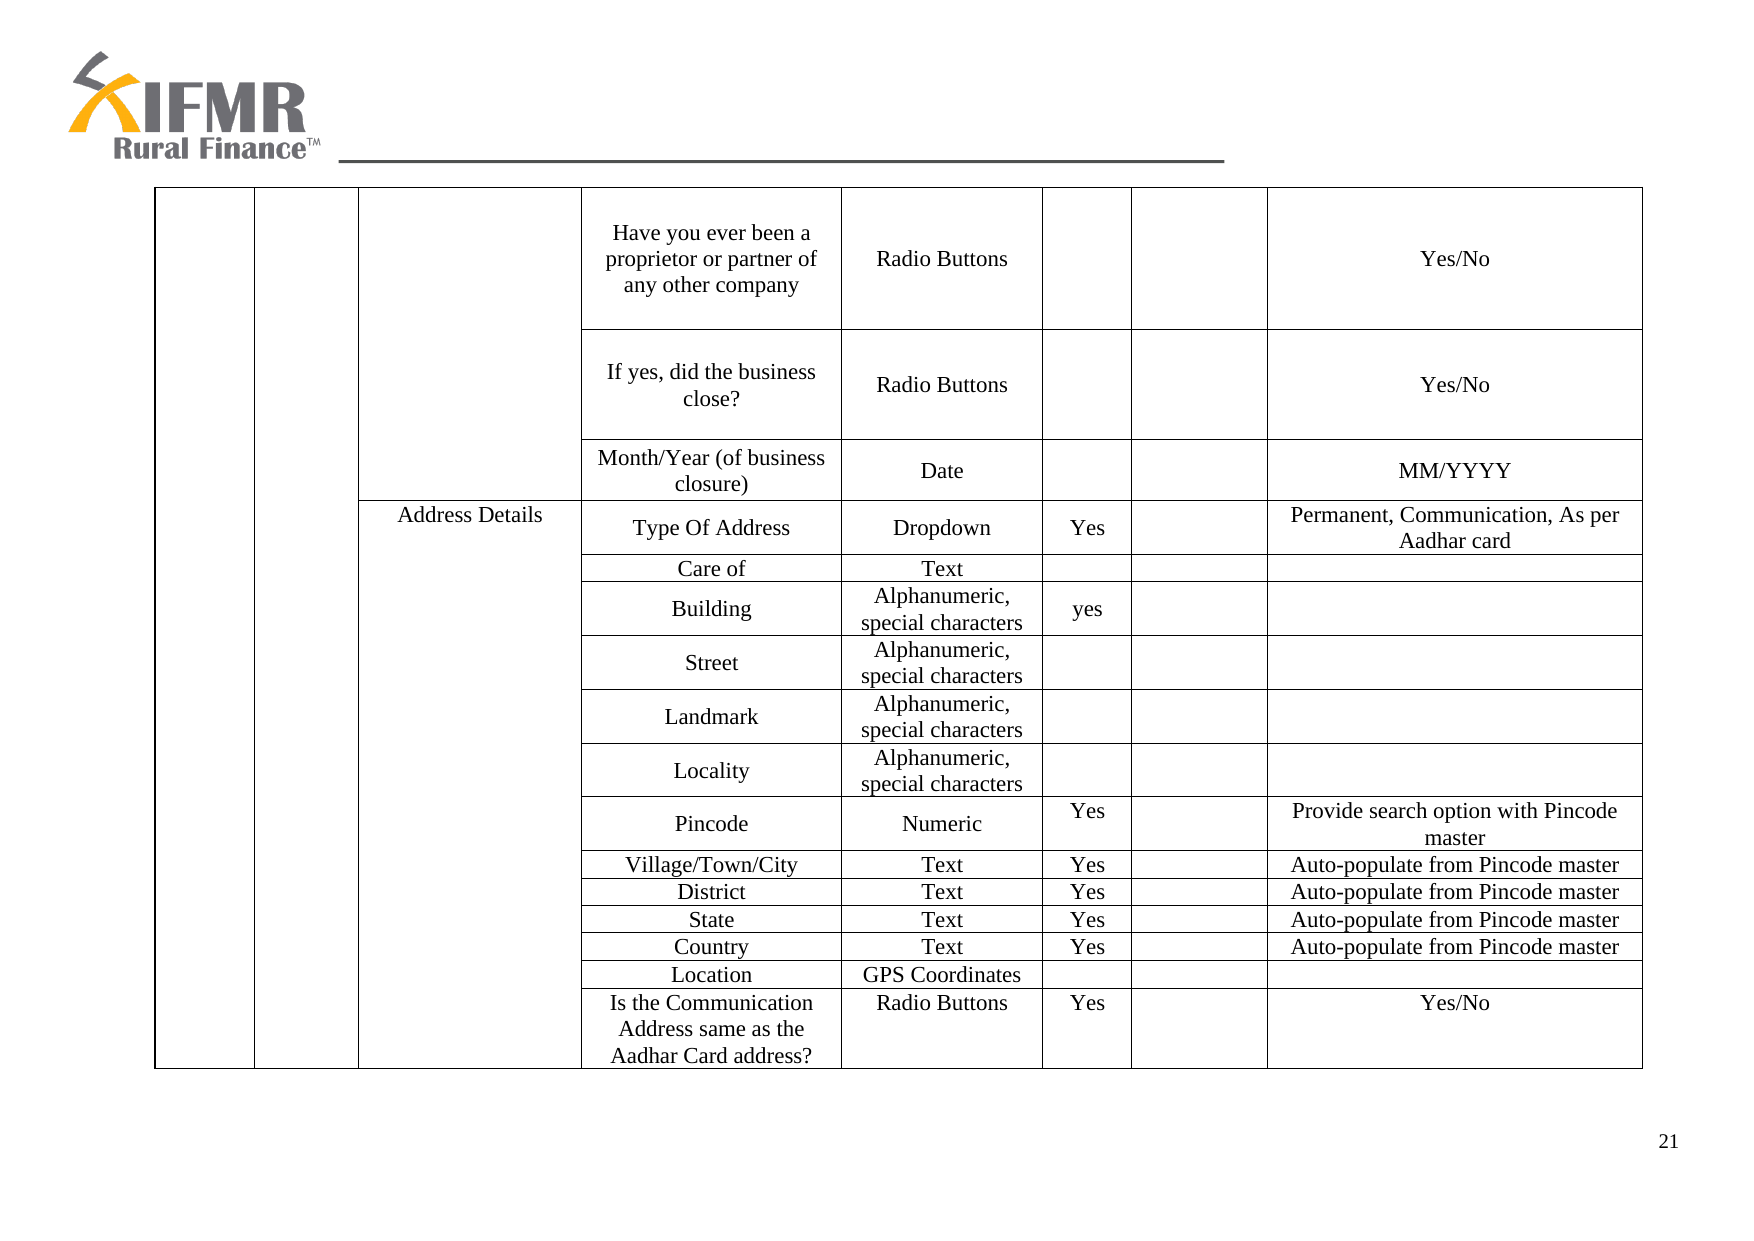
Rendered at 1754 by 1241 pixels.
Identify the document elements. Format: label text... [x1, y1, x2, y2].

table_cell GPS Coordinates [842, 961, 1042, 988]
table_cell [1132, 555, 1267, 581]
table_cell Yes/No [1268, 188, 1642, 329]
table_cell Provide search option with Pincode master [1268, 797, 1642, 850]
table_cell [1132, 906, 1267, 932]
table_cell Yes [1043, 989, 1131, 1068]
table_cell [1132, 879, 1267, 905]
table_cell [1132, 933, 1267, 959]
table_cell [1132, 961, 1267, 988]
table_cell Numeric [842, 797, 1042, 850]
table_cell Alphanumeric, special characters [842, 636, 1042, 689]
picture [61, 45, 327, 166]
table_cell Alphanumeric, special characters [842, 582, 1042, 635]
table_cell Yes [1043, 797, 1131, 850]
table_cell Street [582, 636, 841, 689]
table_cell MM/YYYY [1268, 440, 1642, 500]
table_cell [1268, 690, 1642, 742]
table_cell [1132, 188, 1267, 329]
table_cell Text [842, 851, 1042, 877]
table_cell Auto-populate from Pincode master [1268, 879, 1642, 905]
table_cell [1043, 744, 1131, 796]
table_cell Text [842, 933, 1042, 959]
table_cell Text [842, 906, 1042, 932]
table_cell [1132, 690, 1267, 742]
table_cell Location [582, 961, 841, 988]
table_cell Radio Buttons [842, 188, 1042, 329]
table_cell [1268, 555, 1642, 581]
table_cell [1132, 744, 1267, 796]
table_cell Yes/No [1268, 989, 1642, 1068]
table_cell Date [842, 440, 1042, 500]
table_cell Care of [582, 555, 841, 581]
table_cell Village/Town/City [582, 851, 841, 877]
table_cell [1043, 188, 1131, 329]
table_cell [1132, 797, 1267, 850]
table_cell Building [582, 582, 841, 635]
table_cell [1132, 582, 1267, 635]
table_cell Is the Communication Address same as the Aadhar Card address? [582, 989, 841, 1068]
table_cell [1268, 582, 1642, 635]
table_cell [1132, 989, 1267, 1068]
table_cell [1132, 501, 1267, 554]
table_cell yes [1043, 582, 1131, 635]
table_cell Month/Year (of business closure) [582, 440, 841, 500]
table_cell Yes [1043, 879, 1131, 905]
table_cell Locality [582, 744, 841, 796]
table_cell [1132, 851, 1267, 877]
table_cell Dropdown [842, 501, 1042, 554]
table_cell Country [582, 933, 841, 959]
table_cell Radio Buttons [842, 330, 1042, 439]
table_cell Auto-populate from Pincode master [1268, 906, 1642, 932]
table_cell Permanent, Communication, As per Aadhar card [1268, 501, 1642, 554]
table_cell If yes, did the business close? [582, 330, 841, 439]
table_cell Have you ever been a proprietor or partner of any other company [582, 188, 841, 329]
table_cell [1043, 330, 1131, 439]
table_cell Pincode [582, 797, 841, 850]
table_cell Text [842, 555, 1042, 581]
table_cell Address Details [359, 501, 581, 1068]
table_cell Yes [1043, 501, 1131, 554]
table_cell Auto-populate from Pincode master [1268, 851, 1642, 877]
table_cell Auto-populate from Pincode master [1268, 933, 1642, 959]
table_cell Yes [1043, 933, 1131, 959]
table_cell [1268, 744, 1642, 796]
table_cell Yes [1043, 906, 1131, 932]
table_cell [1043, 440, 1131, 500]
table_cell Yes/No [1268, 330, 1642, 439]
table_cell [1043, 636, 1131, 689]
table_cell [1268, 961, 1642, 988]
table_cell [1132, 636, 1267, 689]
table_cell [1132, 440, 1267, 500]
table_cell [1043, 690, 1131, 742]
table_cell [1132, 330, 1267, 439]
table_cell State [582, 906, 841, 932]
table_cell Yes [1043, 851, 1131, 877]
table_cell Landmark [582, 690, 841, 742]
table_cell Alphanumeric, special characters [842, 690, 1042, 742]
table_cell Type Of Address [582, 501, 841, 554]
table_cell Text [842, 879, 1042, 905]
table_cell [1043, 555, 1131, 581]
table_cell [1268, 636, 1642, 689]
table_cell Radio Buttons [842, 989, 1042, 1068]
table_cell Alphanumeric, special characters [842, 744, 1042, 796]
table_cell District [582, 879, 841, 905]
table_cell [1043, 961, 1131, 988]
